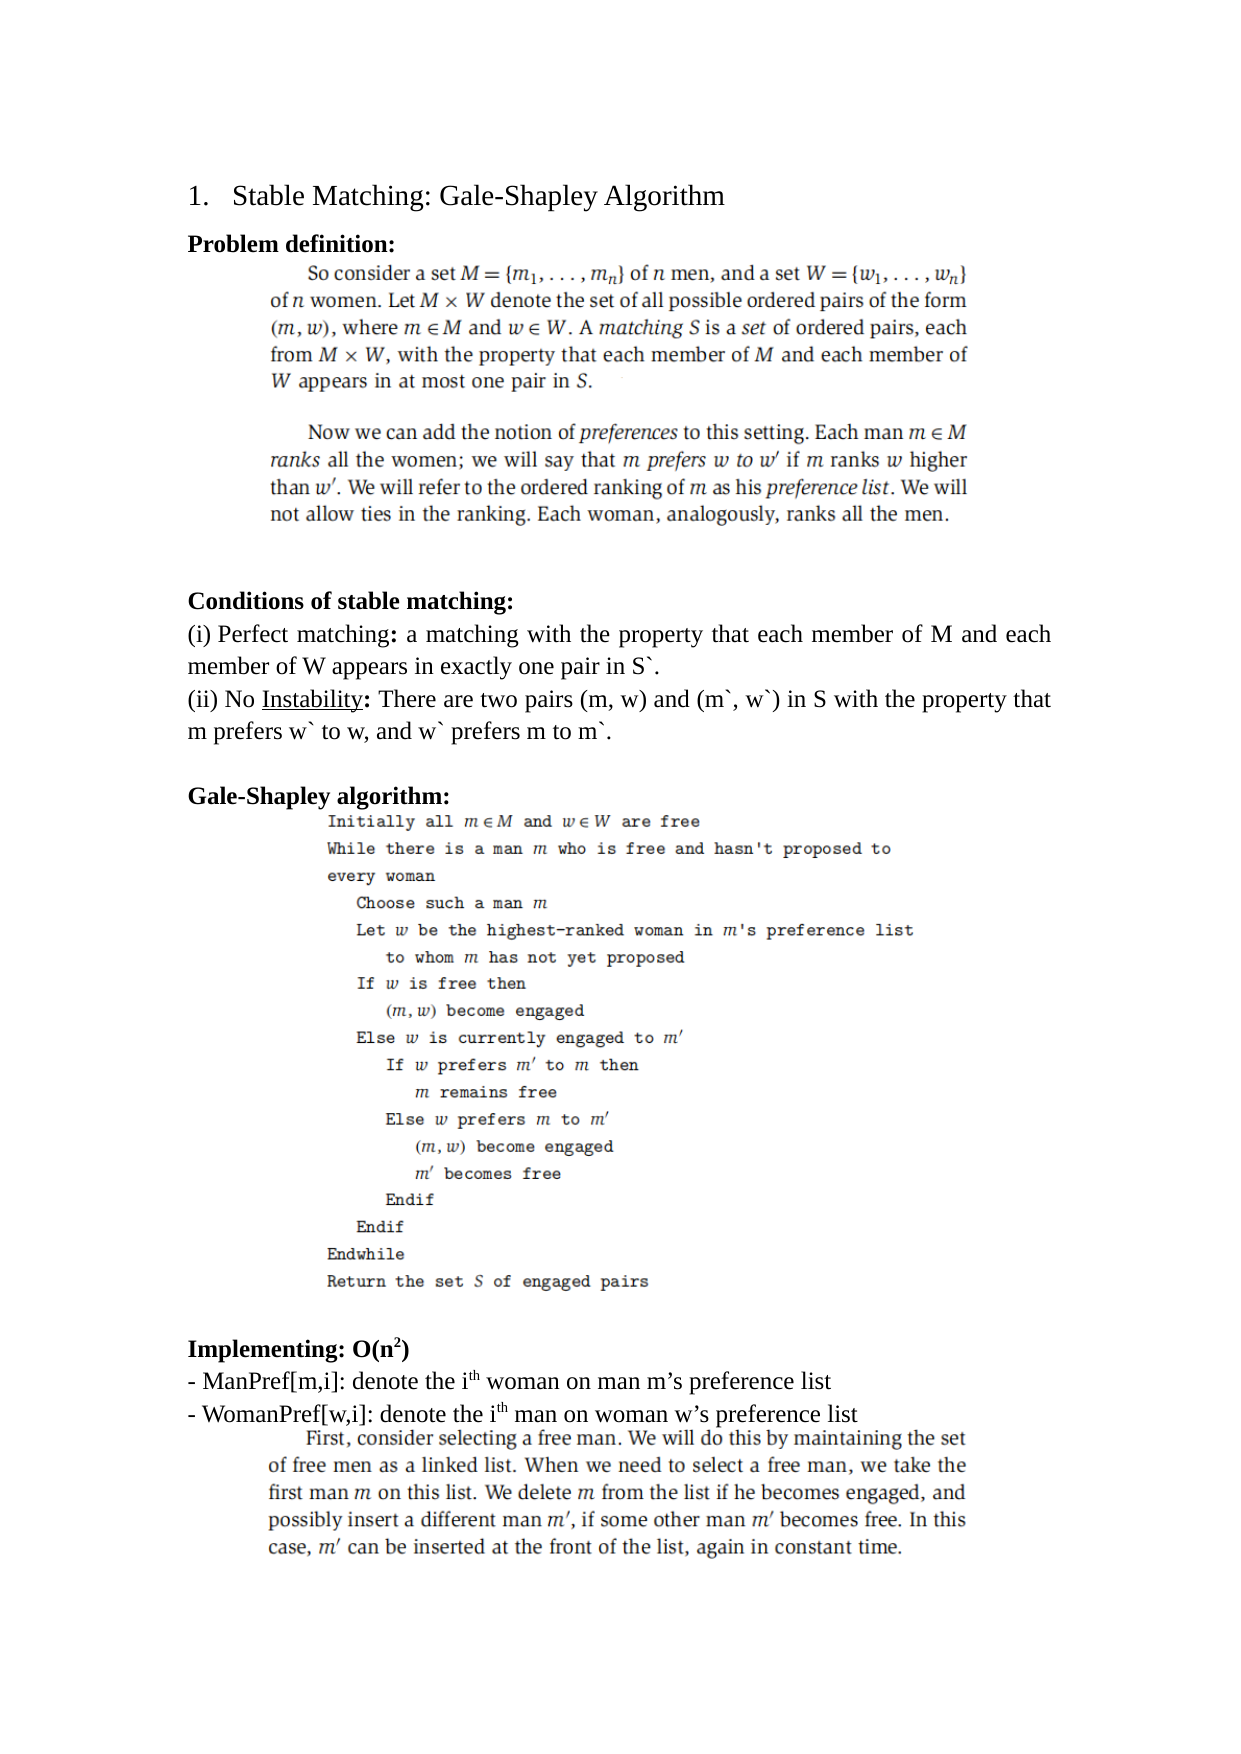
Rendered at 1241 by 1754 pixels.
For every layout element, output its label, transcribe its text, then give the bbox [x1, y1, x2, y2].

text Problem definition: [187, 227, 1053, 259]
text - ManPref[m,i]: denote the ith woman on man m’s preference list [187, 1364, 1053, 1397]
list No Instability: There are two pairs (m, w) and (m`, w`) in S with the property that m prefers w` to w, and w` prefers m to m`. [187, 682, 1053, 747]
picture [267, 259, 973, 399]
picture [269, 422, 971, 526]
list Perfect matching: a matching with the property that each member of M and each member of W appears in exactly one pair in S`. [187, 617, 1053, 682]
picture [266, 1429, 975, 1564]
list Stable Matching: Gale-Shapley Algorithm [187, 162, 1053, 227]
text Conditions of stable matching: [187, 584, 1053, 617]
text Implementing: O(n2) [187, 1332, 1053, 1364]
picture [322, 812, 918, 1295]
text Gale-Shapley algorithm: [187, 779, 1053, 812]
text - WomanPref[w,i]: denote the ith man on woman w’s preference list [187, 1397, 1053, 1429]
